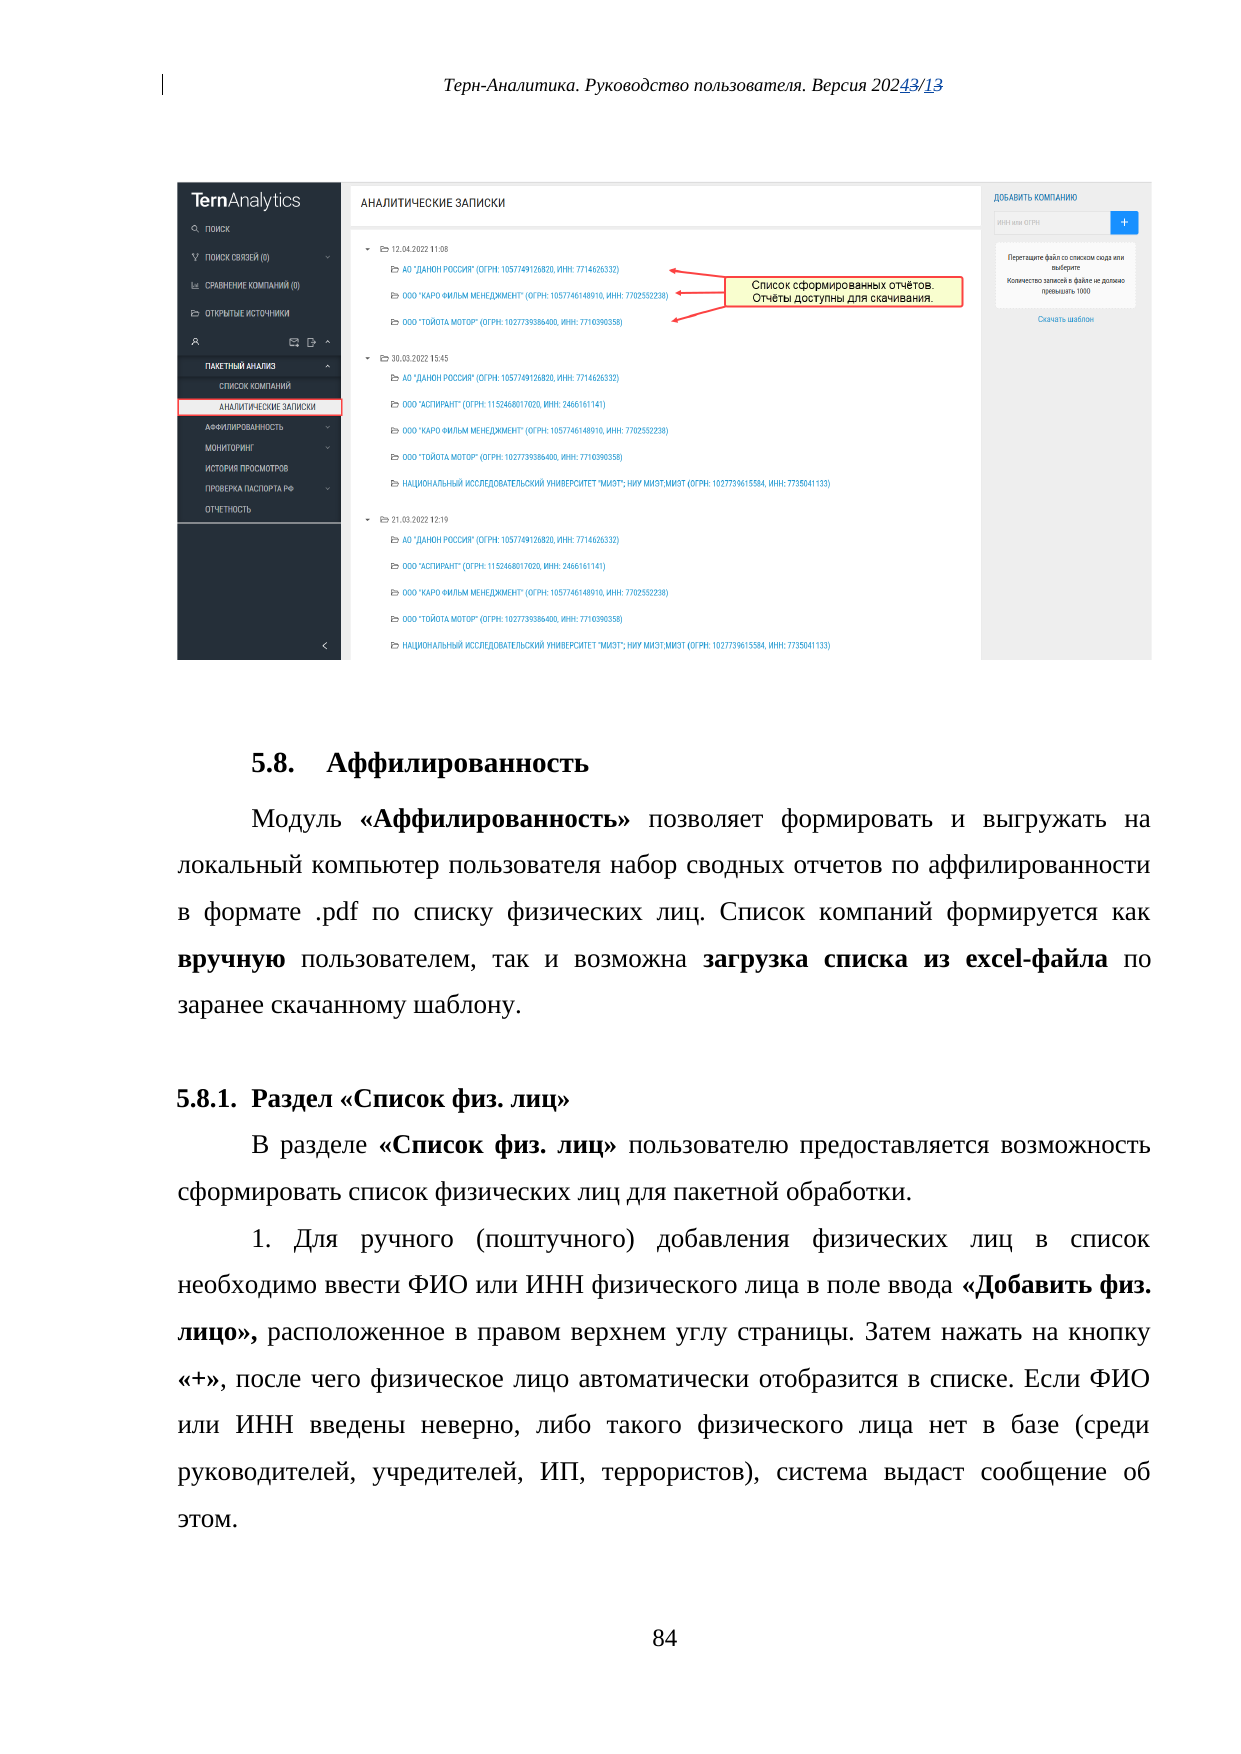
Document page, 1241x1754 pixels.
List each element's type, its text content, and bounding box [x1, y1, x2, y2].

text В разделе «Список физ. лиц» пользователю предоставляется возможность сформировать список физических лиц для пакетной обработки. [177, 1128, 1152, 1206]
list 1. Для ручного (поштучного) добавления физических лиц в список необходимо ввести ФИО или ИНН физического лица в поле ввода «Добавить физ. лицо», расположенное в правом верхнем углу страницы. Затем нажать на кнопку «+», после чего физическое лицо автоматически отобразится в списке. Если ФИО или ИНН введены неверно, либо такого физического лица нет в базе (среди руководителей, учредителей, ИП, террористов), система выдаст сообщение об этом. [177, 1222, 1152, 1533]
picture [177, 181, 1152, 660]
subtitle Аффилированность [251, 745, 1152, 779]
text Модуль «Аффилированность» позволяет формировать и выгружать на локальный компьютер пользователя набор сводных отчетов по аффилированности в формате .pdf по списку физических лиц. Список компаний формируется как вручную пользователем, так и возможна загрузка списка из excel-файла по заранее скачанному шаблону. [177, 802, 1152, 1020]
subtitle Раздел «Список физ. лиц» [176, 1082, 1152, 1113]
